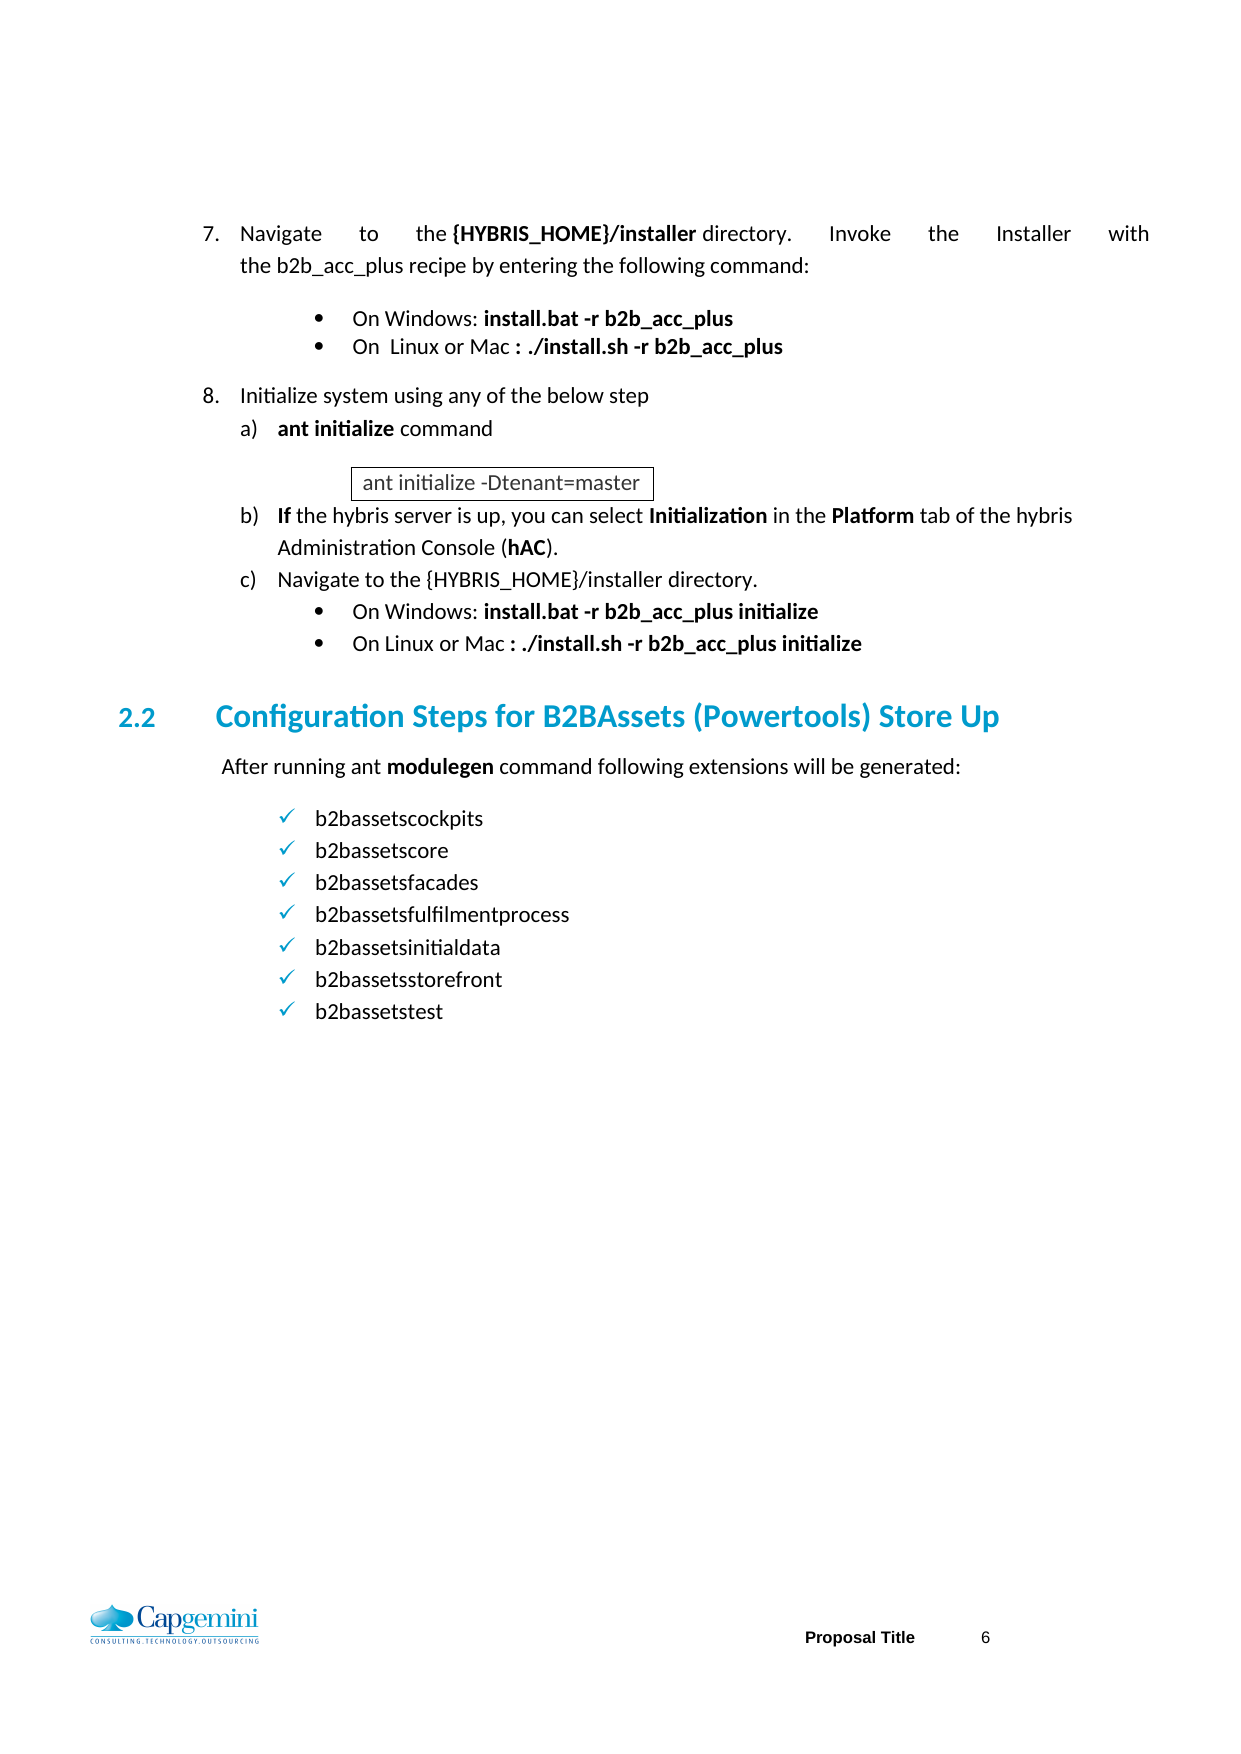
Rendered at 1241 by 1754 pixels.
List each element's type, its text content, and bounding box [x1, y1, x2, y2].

list If the hybris server is up, you can select Initialization in the Platform tab of the hybris Administration Console (hAC). [240, 501, 1150, 561]
table_header ant initialize -Dtenant=master [352, 468, 653, 500]
text After running ant modulegen command following extensions will be generated: [202, 752, 1150, 780]
list b2bassetscockpits [277, 804, 1150, 832]
list Navigate to the {HYBRIS_HOME}/installer directory. Invoke the Installer with the b2b_acc_plus recipe by entering the following command: [202, 219, 1150, 279]
list b2bassetscore [277, 836, 1150, 864]
list Initialize system using any of the below step [202, 382, 1150, 410]
list On Linux or Mac : ./install.sh -r b2b_acc_plus initialize [315, 629, 1150, 658]
list Navigate to the {HYBRIS_HOME}/installer directory. [240, 565, 1150, 593]
picture [90, 1604, 259, 1644]
list On Linux or Mac : ./install.sh -r b2b_acc_plus [315, 332, 1150, 360]
list On Windows: install.bat -r b2b_acc_plus [315, 304, 1150, 332]
list b2bassetsinitialdata [277, 933, 1150, 961]
list ant initialize command [240, 414, 1150, 442]
list b2bassetsfulfilmentprocess [277, 901, 1150, 928]
subtitle Configuration Steps for B2BAssets (Powertools) Store Up [118, 695, 1150, 736]
list b2bassetstest [277, 997, 1150, 1025]
list b2bassetsstorefront [277, 965, 1150, 993]
list On Windows: install.bat -r b2b_acc_plus initialize [315, 597, 1150, 625]
list b2bassetsfacades [277, 868, 1150, 896]
